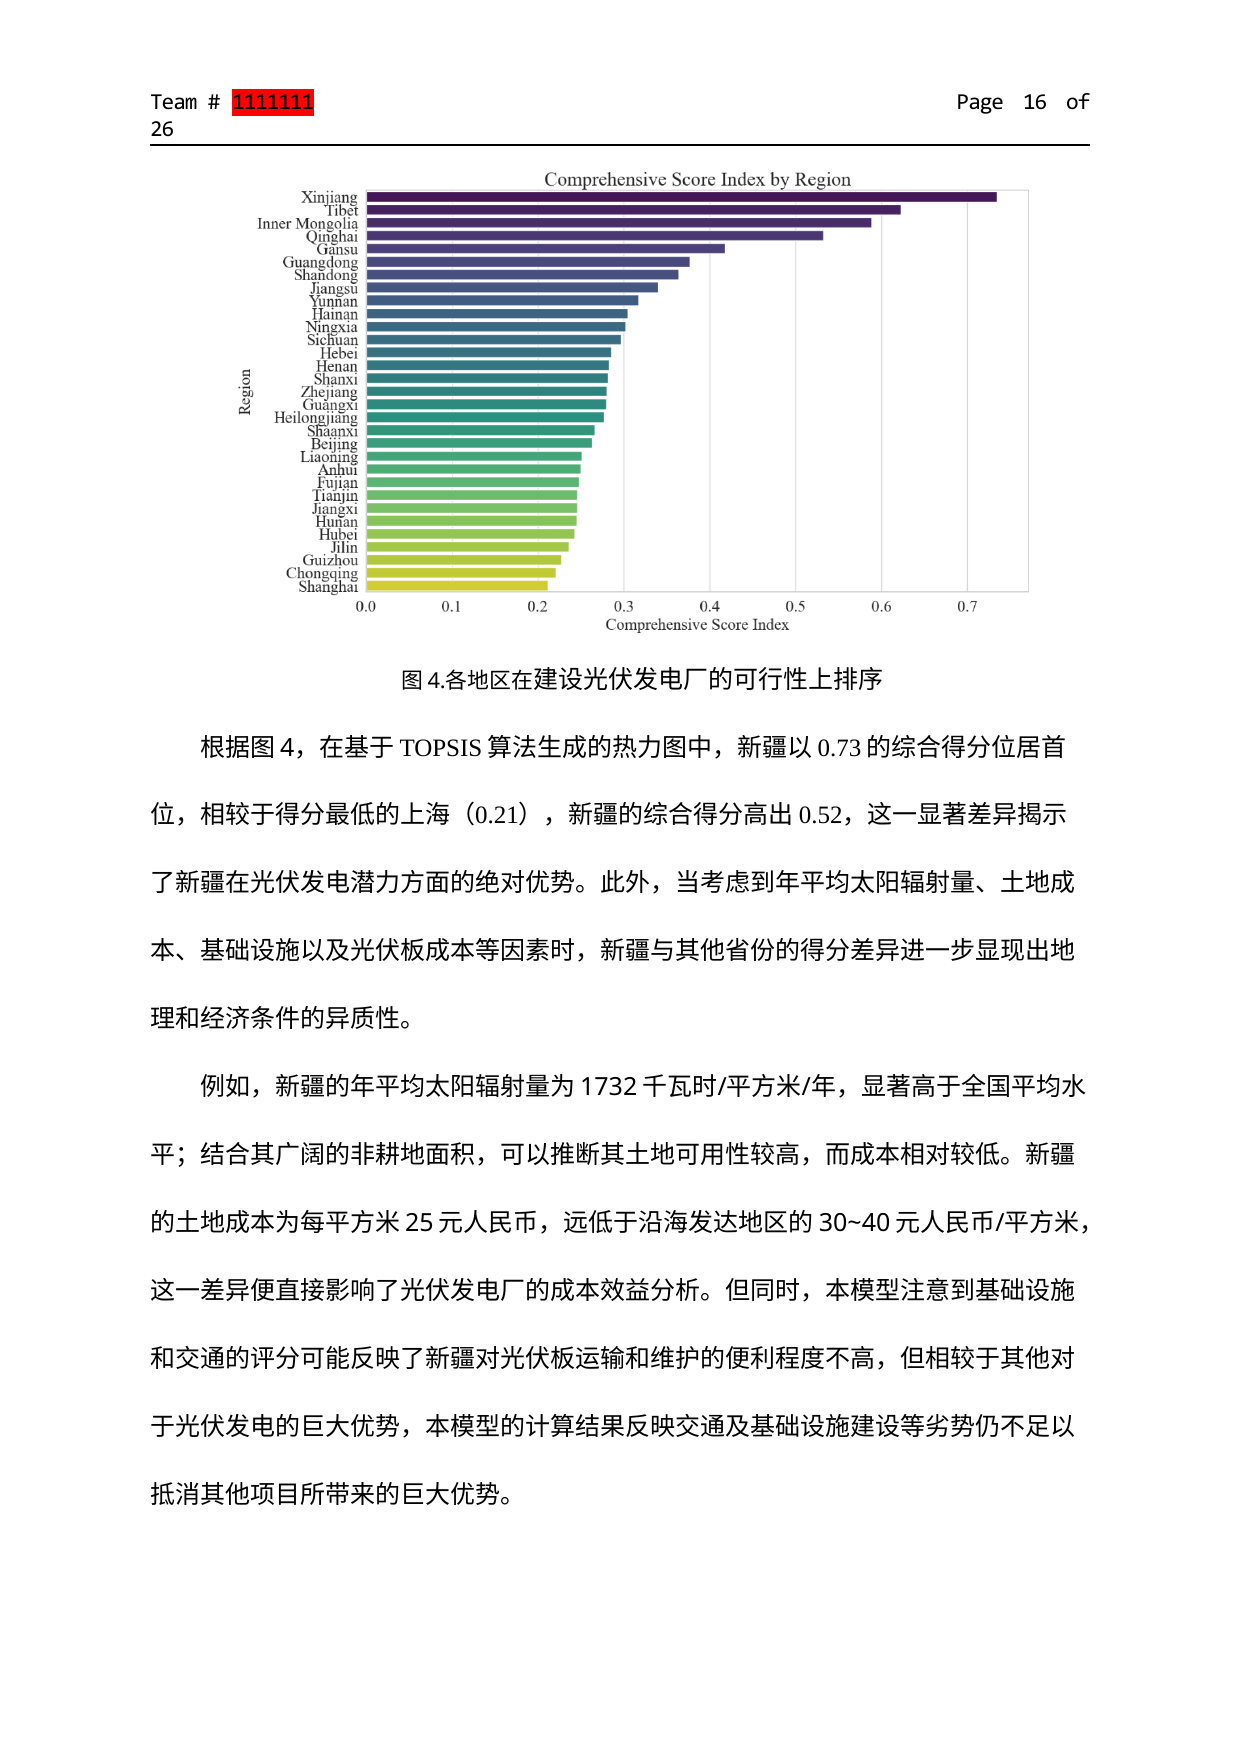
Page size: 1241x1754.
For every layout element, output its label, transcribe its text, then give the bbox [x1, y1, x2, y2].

text 例如，新疆的年平均太阳辐射量为1732千瓦时/平方米/年，显著高于全国平均水平；结合其广阔的非耕地面积，可以推断其土地可用性较高，而成本相对较低。新疆的土地成本为每平方米25元人民币，远低于沿海发达地区的30~40元人民币/平方米，这一差异便直接影响了光伏发电厂的成本效益分析。但同时，本模型注意到基础设施和交通的评分可能反映了新疆对光伏板运输和维护的便利程度不高，但相较于其他对于光伏发电的巨大优势，本模型的计算结果反映交通及基础设施建设等劣势仍不足以抵消其他项目所带来的巨大优势。 [150, 1051, 1090, 1526]
text 图4.各地区在建设光伏发电厂的可行性上排序 [150, 643, 1090, 711]
text 根据图4，在基于TOPSIS算法生成的热力图中，新疆以0.73的综合得分位居首位，相较于得分最低的上海（0.21），新疆的综合得分高出0.52，这一显著差异揭示了新疆在光伏发电潜力方面的绝对优势。此外，当考虑到年平均太阳辐射量、土地成本、基础设施以及光伏板成本等因素时，新疆与其他省份的得分差异进一步显现出地理和经济条件的异质性。 [150, 711, 1090, 1051]
picture [200, 167, 1041, 633]
